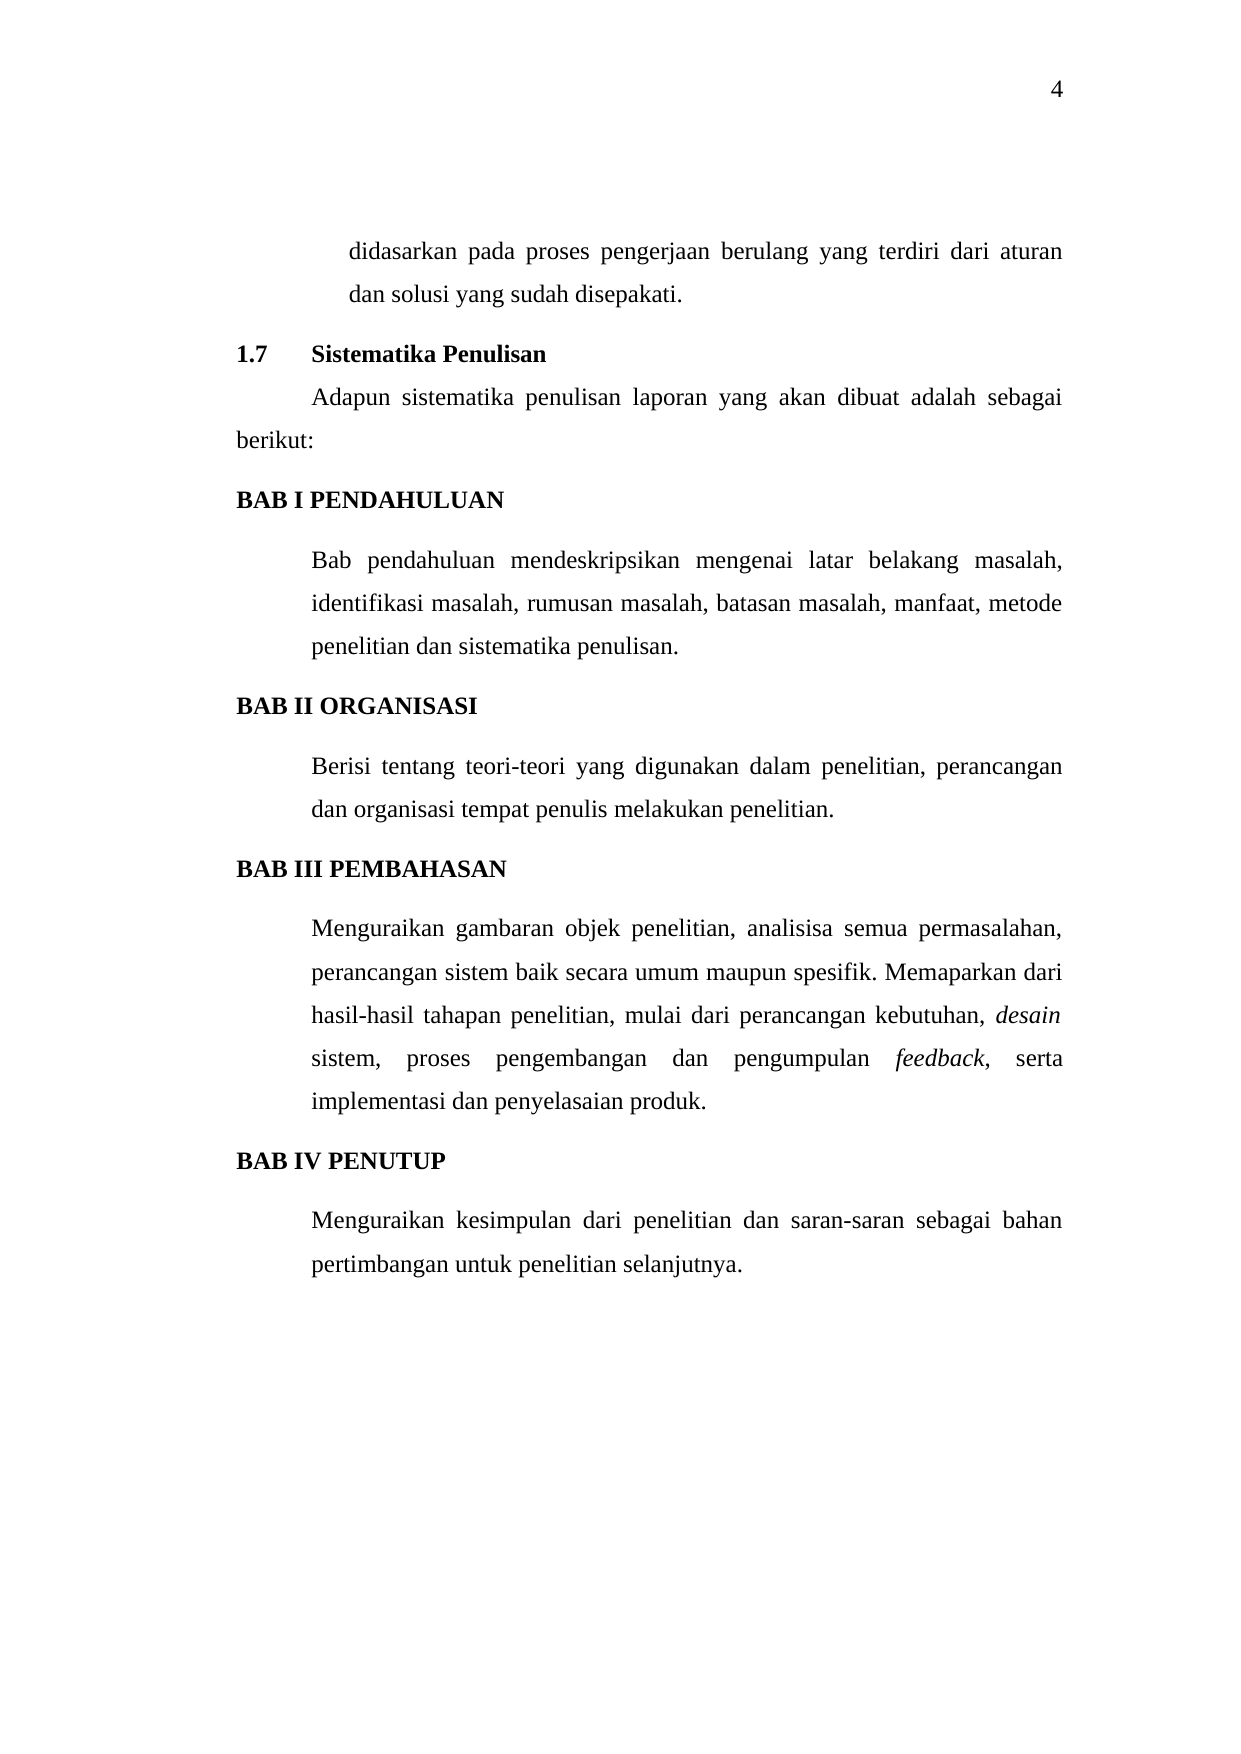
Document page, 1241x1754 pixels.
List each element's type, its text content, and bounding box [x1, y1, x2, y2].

text Menguraikan kesimpulan dari penelitian dan saran-saran sebagai bahan pertimbangan untuk penelitian selanjutnya. [311, 1206, 1063, 1277]
text Berisi tentang teori-teori yang digunakan dalam penelitian, perancangan dan organisasi tempat penulis melakukan penelitian. [311, 751, 1063, 823]
text Bab pendahuluan mendeskripsikan mengenai latar belakang masalah, identifikasi masalah, rumusan masalah, batasan masalah, manfaat, metode penelitian dan sistematika penulisan. [311, 545, 1063, 660]
text BAB IV PENUTUP [236, 1146, 1063, 1174]
text BAB I PENDAHULUAN [236, 485, 1063, 514]
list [349, 236, 1063, 308]
text BAB III PEMBAHASAN [236, 854, 1063, 882]
text BAB II ORGANISASI [236, 691, 1063, 720]
text Adapun sistematika penulisan laporan yang akan dibuat adalah sebagai berikut: [236, 382, 1063, 454]
text Menguraikan gambaran objek penelitian, analisisa semua permasalahan, perancangan sistem baik secara umum maupun spesifik. Memaparkan dari hasil-hasil tahapan penelitian, mulai dari perancangan kebutuhan, desain sistem, proses pengembangan dan pengumpulan feedback, serta implementasi dan penyelasaian produk. [311, 913, 1063, 1115]
subtitle Sistematika Penulisan [236, 339, 1063, 368]
